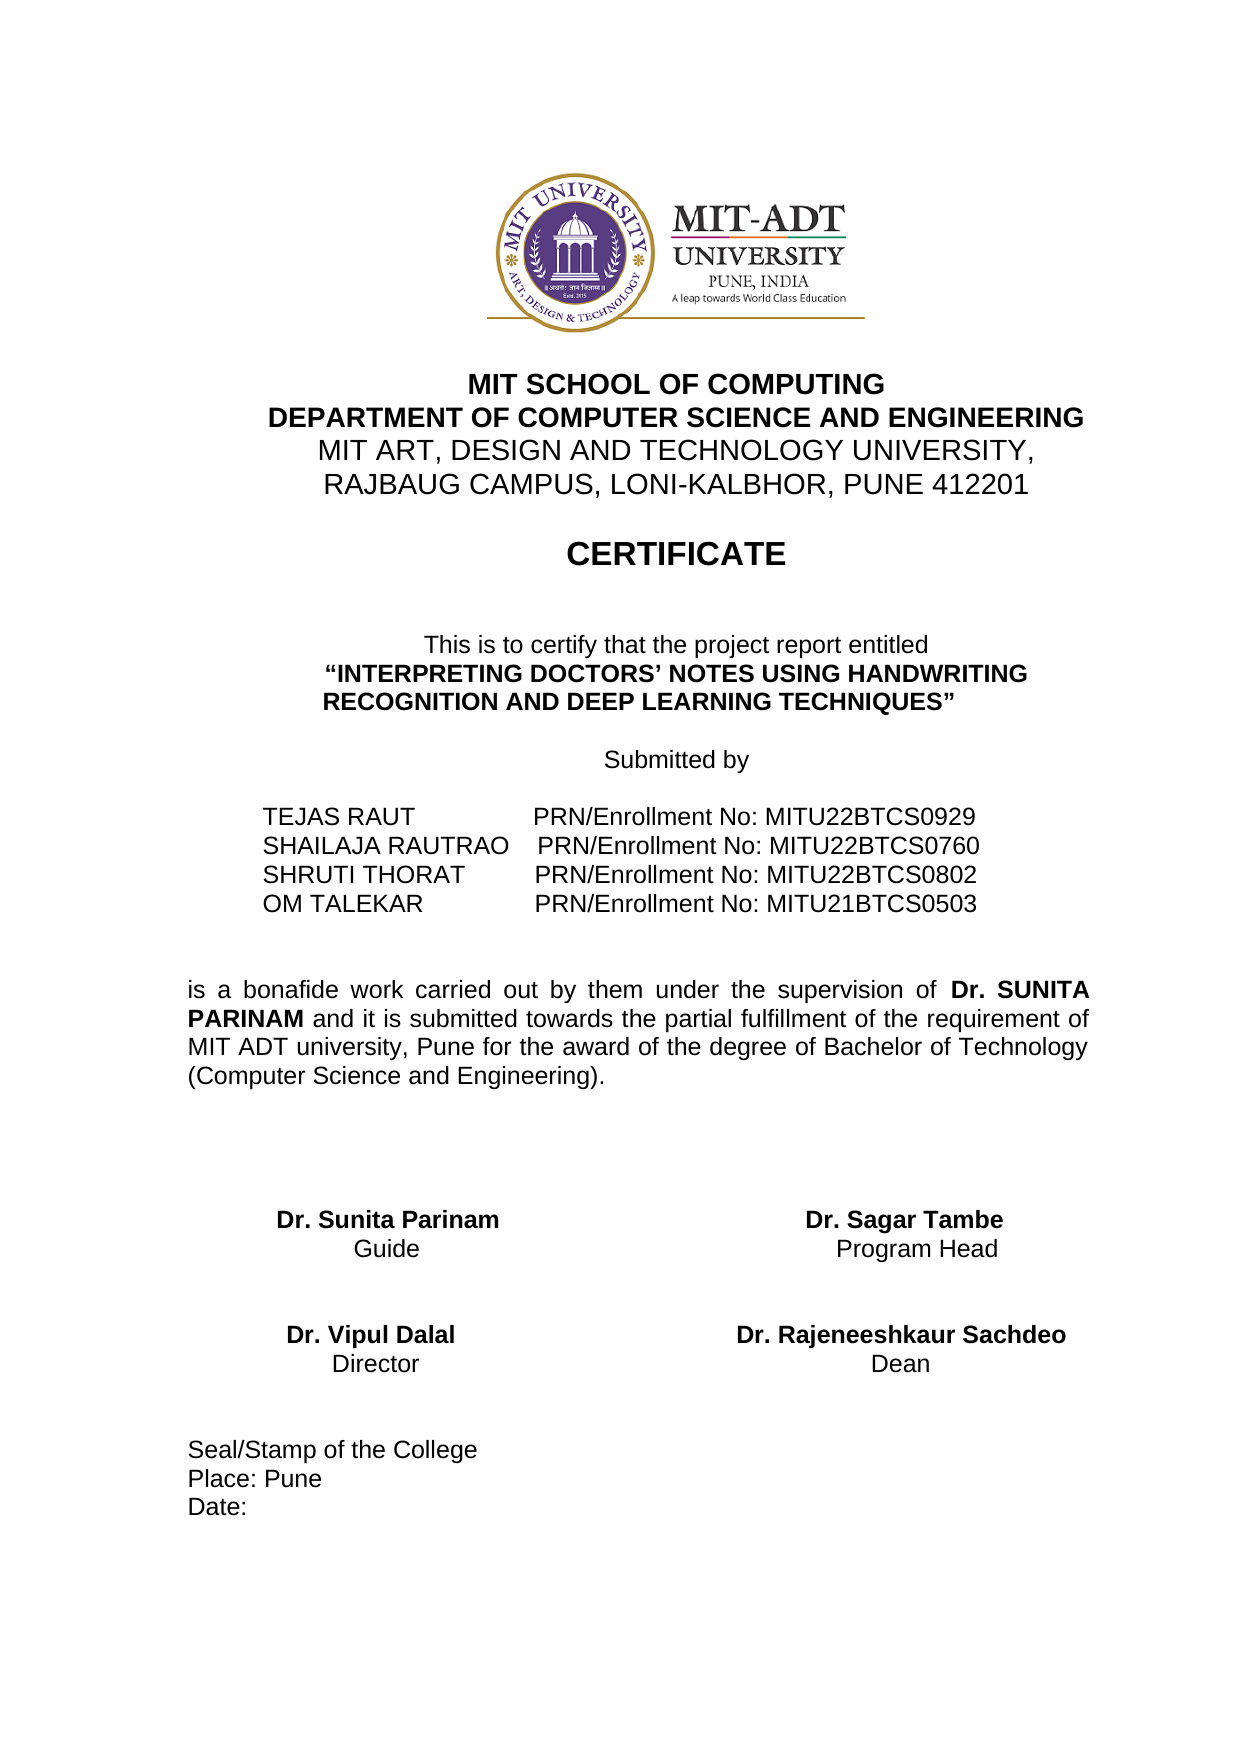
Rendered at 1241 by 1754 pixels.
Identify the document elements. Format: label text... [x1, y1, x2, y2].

text DEPARTMENT OF COMPUTER SCIENCE AND ENGINEERING [187, 401, 1090, 433]
text Director Dean [262, 1348, 1090, 1377]
text This is to certify that the project report entitled [187, 630, 1090, 658]
text MIT SCHOOL OF COMPUTING [187, 367, 1090, 401]
text MIT ART, DESIGN AND TECHNOLOGY UNIVERSITY, [187, 433, 1090, 467]
text “INTERPRETING DOCTORS’ NOTES USING HANDWRITING RECOGNITION AND DEEP LEARNING TECHNIQUES” [187, 658, 1090, 716]
text Guide Program Head [262, 1233, 1090, 1262]
text Dr. Sunita Parinam Dr. Sagar Tambe [262, 1205, 1090, 1233]
text Submitted by [187, 745, 1090, 773]
text Date: [187, 1492, 1087, 1521]
text CERTIFICATE [187, 534, 1090, 572]
text SHAILAJA RAUTRAO PRN/Enrollment No: MITU22BTCS0760 [187, 831, 1090, 860]
text Seal/Stamp of the College [187, 1435, 1087, 1463]
text Place: Pune [187, 1463, 1087, 1492]
picture [487, 170, 866, 334]
text Dr. Vipul Dalal Dr. Rajeneeshkaur Sachdeo [262, 1320, 1090, 1348]
text OM TALEKAR PRN/Enrollment No: MITU21BTCS0503 [187, 888, 1090, 917]
text TEJAS RAUT PRN/Enrollment No: MITU22BTCS0929 [187, 802, 1090, 831]
text SHRUTI THORAT PRN/Enrollment No: MITU22BTCS0802 [187, 860, 1090, 888]
text is a bonafide work carried out by them under the supervision of Dr. SUNITA PARINAM and it is submitted towards the partial fulfillment of the requirement of MIT ADT university, Pune for the award of the degree of Bachelor of Technology (Computer Science and Engineering). [187, 975, 1090, 1090]
text RAJBAUG CAMPUS, LONI-KALBHOR, PUNE 412201 [187, 467, 1090, 500]
